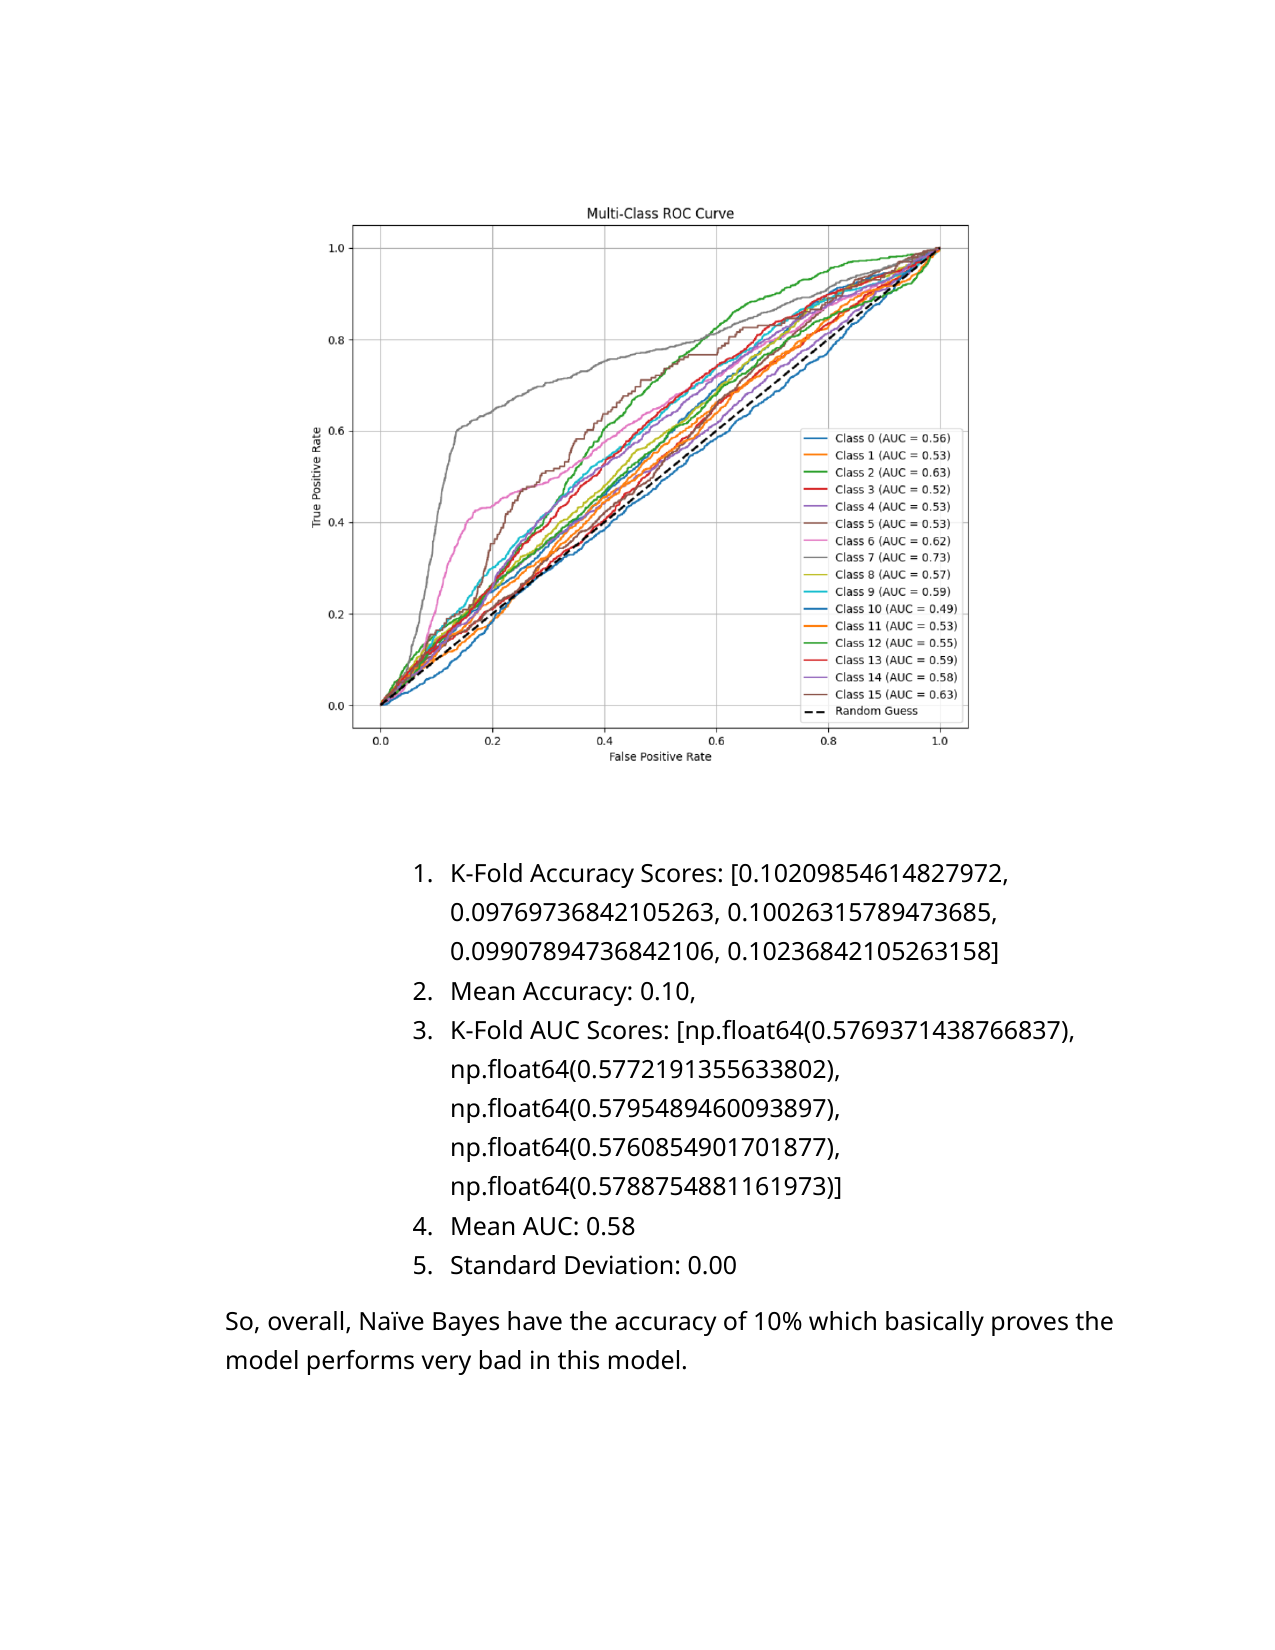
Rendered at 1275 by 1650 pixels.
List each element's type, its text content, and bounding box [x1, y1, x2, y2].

list K-Fold Accuracy Scores: [0.10209854614827972, 0.09769736842105263, 0.10026315789473685, 0.09907894736842106, 0.10236842105263158] [412, 856, 1125, 968]
picture [262, 150, 1044, 795]
list Mean AUC: 0.58 [412, 1208, 1125, 1242]
list K-Fold AUC Scores: [np.float64(0.5769371438766837), np.float64(0.5772191355633802), np.float64(0.5795489460093897), np.float64(0.5760854901701877), np.float64(0.5788754881161973)] [412, 1012, 1125, 1203]
list Mean Accuracy: 0.10, [412, 973, 1125, 1007]
text So, overall, Naïve Bayes have the accuracy of 10% which basically proves the model performs very bad in this model. [225, 1303, 1125, 1376]
list Standard Deviation: 0.00 [412, 1247, 1125, 1281]
